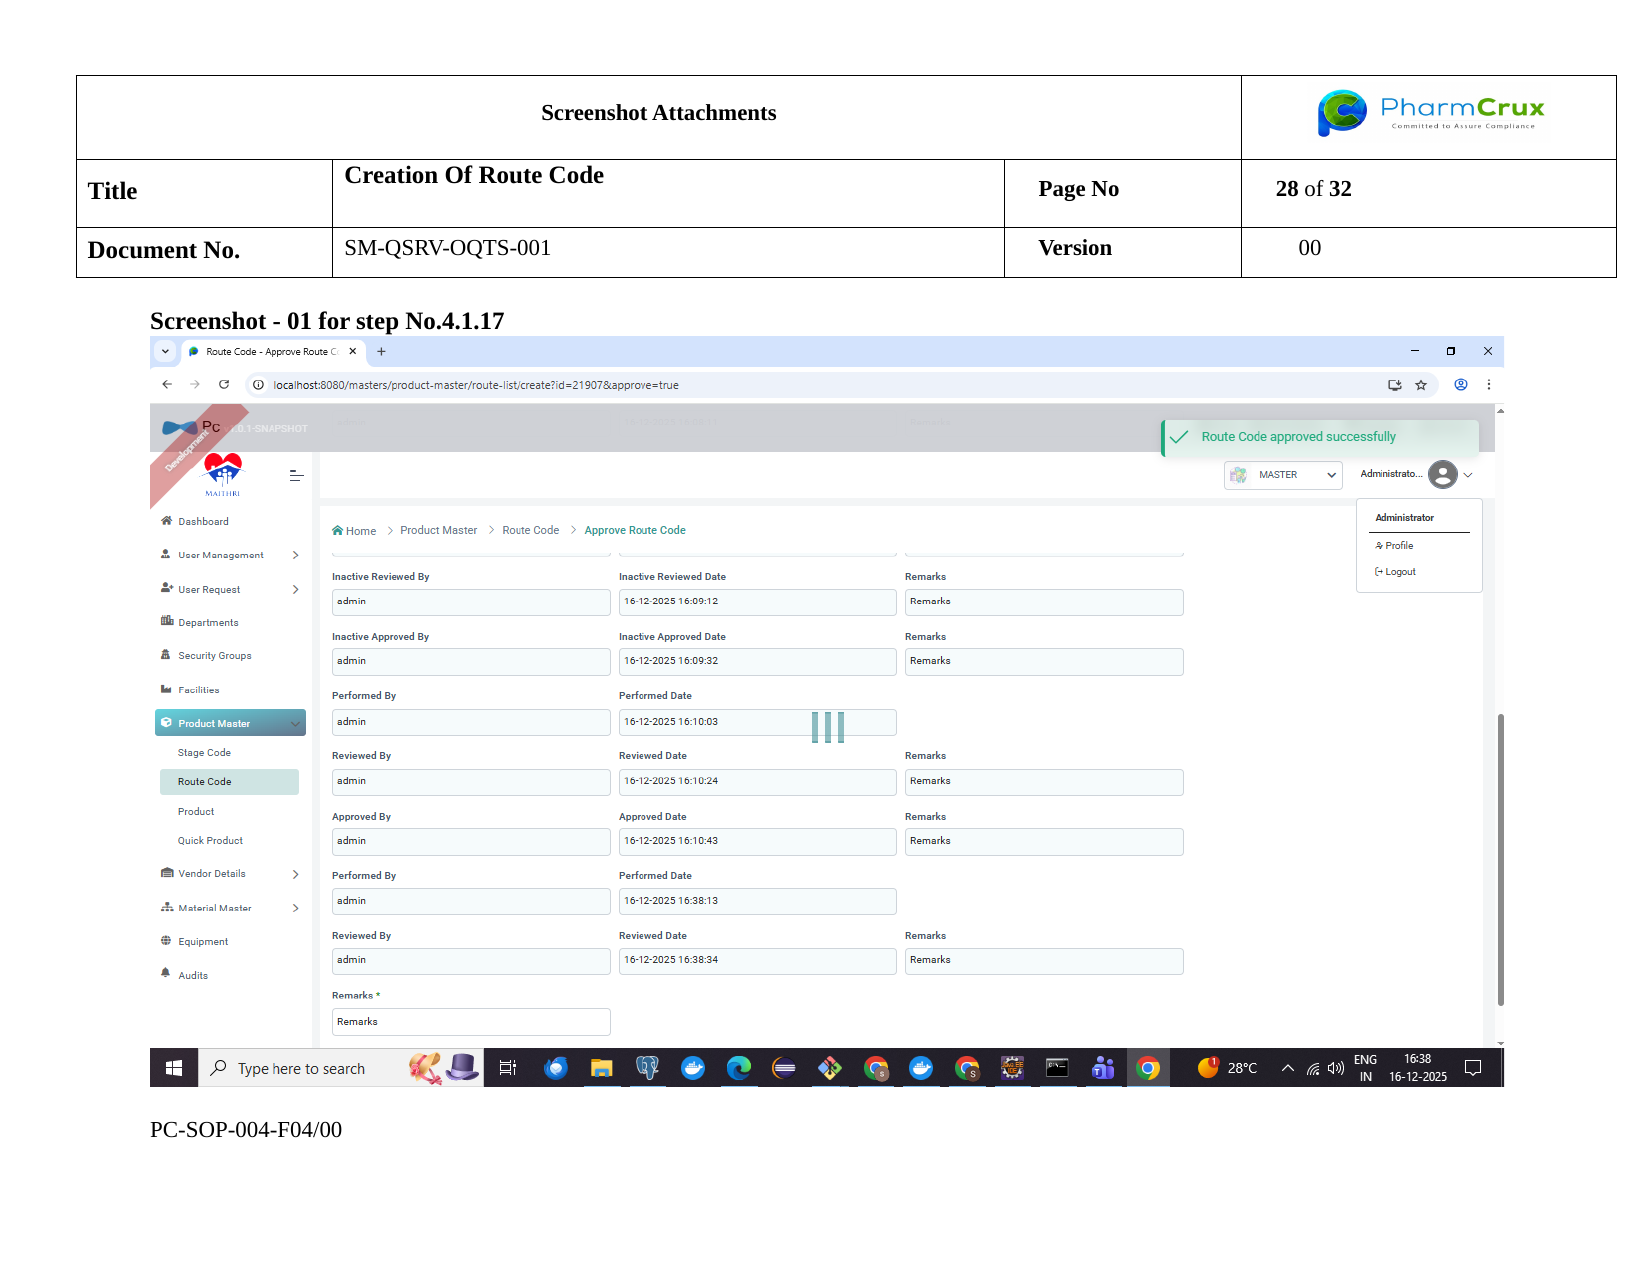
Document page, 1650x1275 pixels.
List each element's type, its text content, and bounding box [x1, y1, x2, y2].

picture [150, 336, 1505, 1087]
text Screenshot - 01 for step No.4.1.17 [150, 306, 1500, 336]
picture [1307, 82, 1551, 143]
